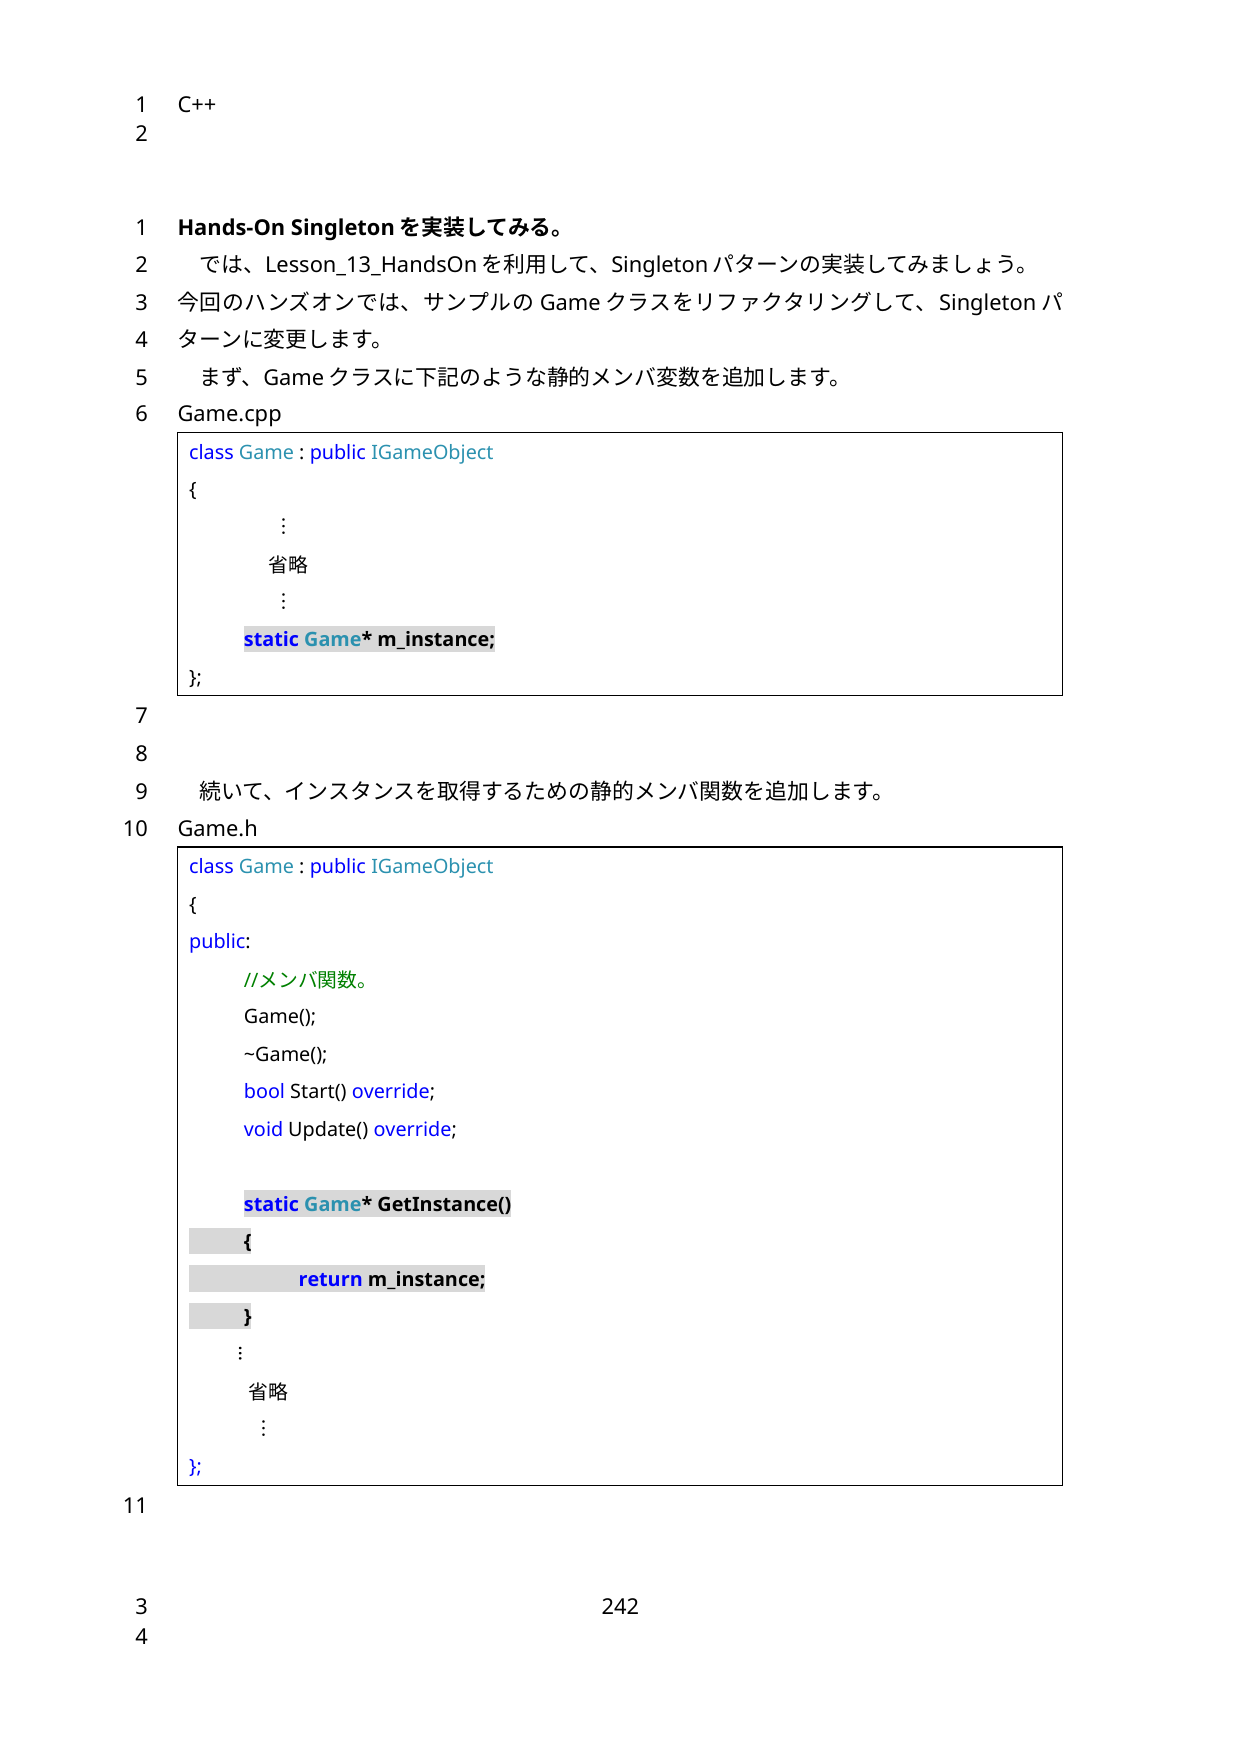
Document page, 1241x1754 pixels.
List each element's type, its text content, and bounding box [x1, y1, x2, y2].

text Game.cpp [177, 394, 1063, 432]
text まず、Gameクラスに下記のような静的メンバ変数を追加します。 [177, 357, 1063, 394]
table_header class Game : public IGameObject { public: //メンバ関数。 Game(); ~Game(); bool Start() override; void Update() override; static Game* GetInstance() { return m_instance; } … 省略 … }; [178, 848, 1062, 1485]
text では、Lesson_13_HandsOnを利用して、Singletonパターンの実装してみましょう。 [177, 244, 1063, 282]
text 今回のハンズオンでは、サンプルのGameクラスをリファクタリングして、Singletonパターンに変更します。 [177, 282, 1063, 357]
table_header class Game : public IGameObject { … 省略 … static Game* m_instance; }; [178, 433, 1062, 695]
text 続いて、インスタンスを取得するための静的メンバ関数を追加します。 [177, 771, 1063, 809]
text Game.h [177, 809, 1063, 846]
subtitle Hands-On Singletonを実装してみる。 [177, 207, 1063, 244]
